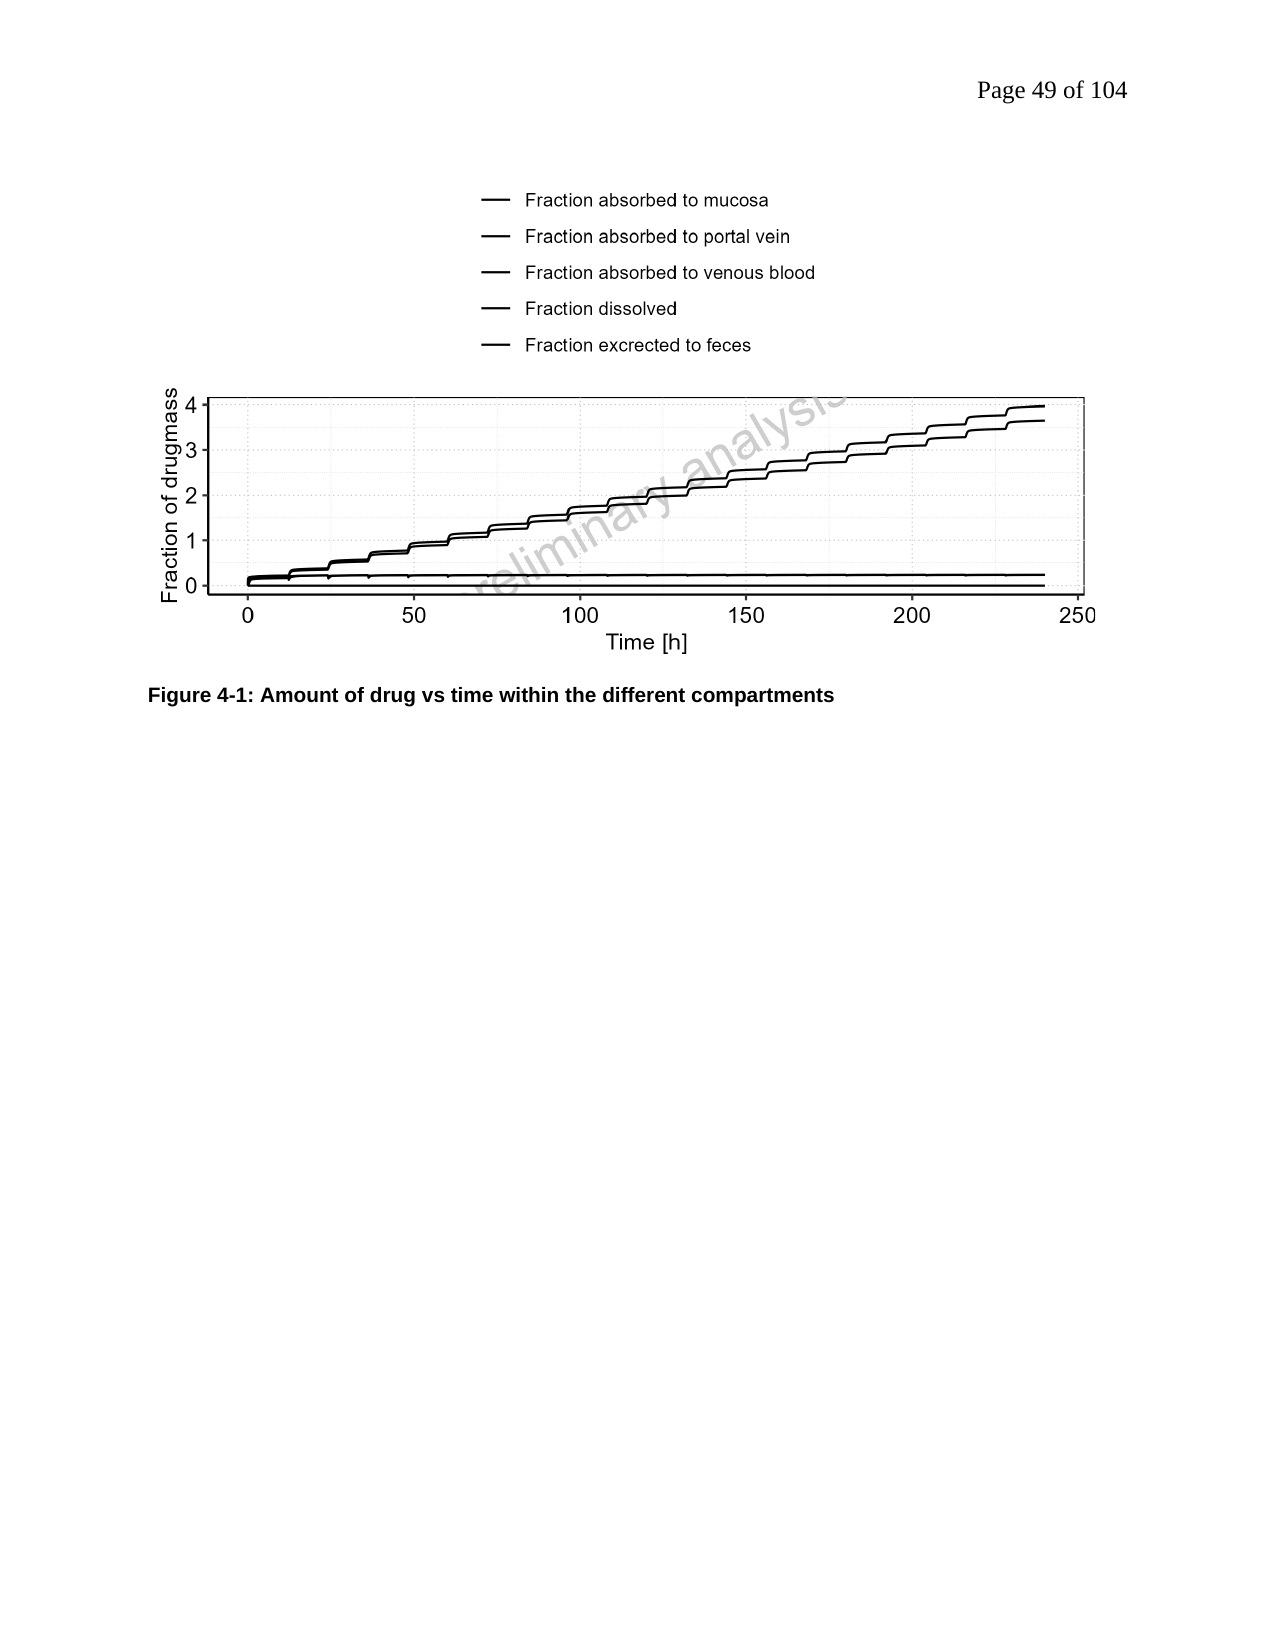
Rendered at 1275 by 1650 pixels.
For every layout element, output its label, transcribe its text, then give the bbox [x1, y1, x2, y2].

text Figure 4-1: Amount of drug vs time within the different compartments [148, 683, 1127, 707]
picture [147, 147, 1096, 663]
